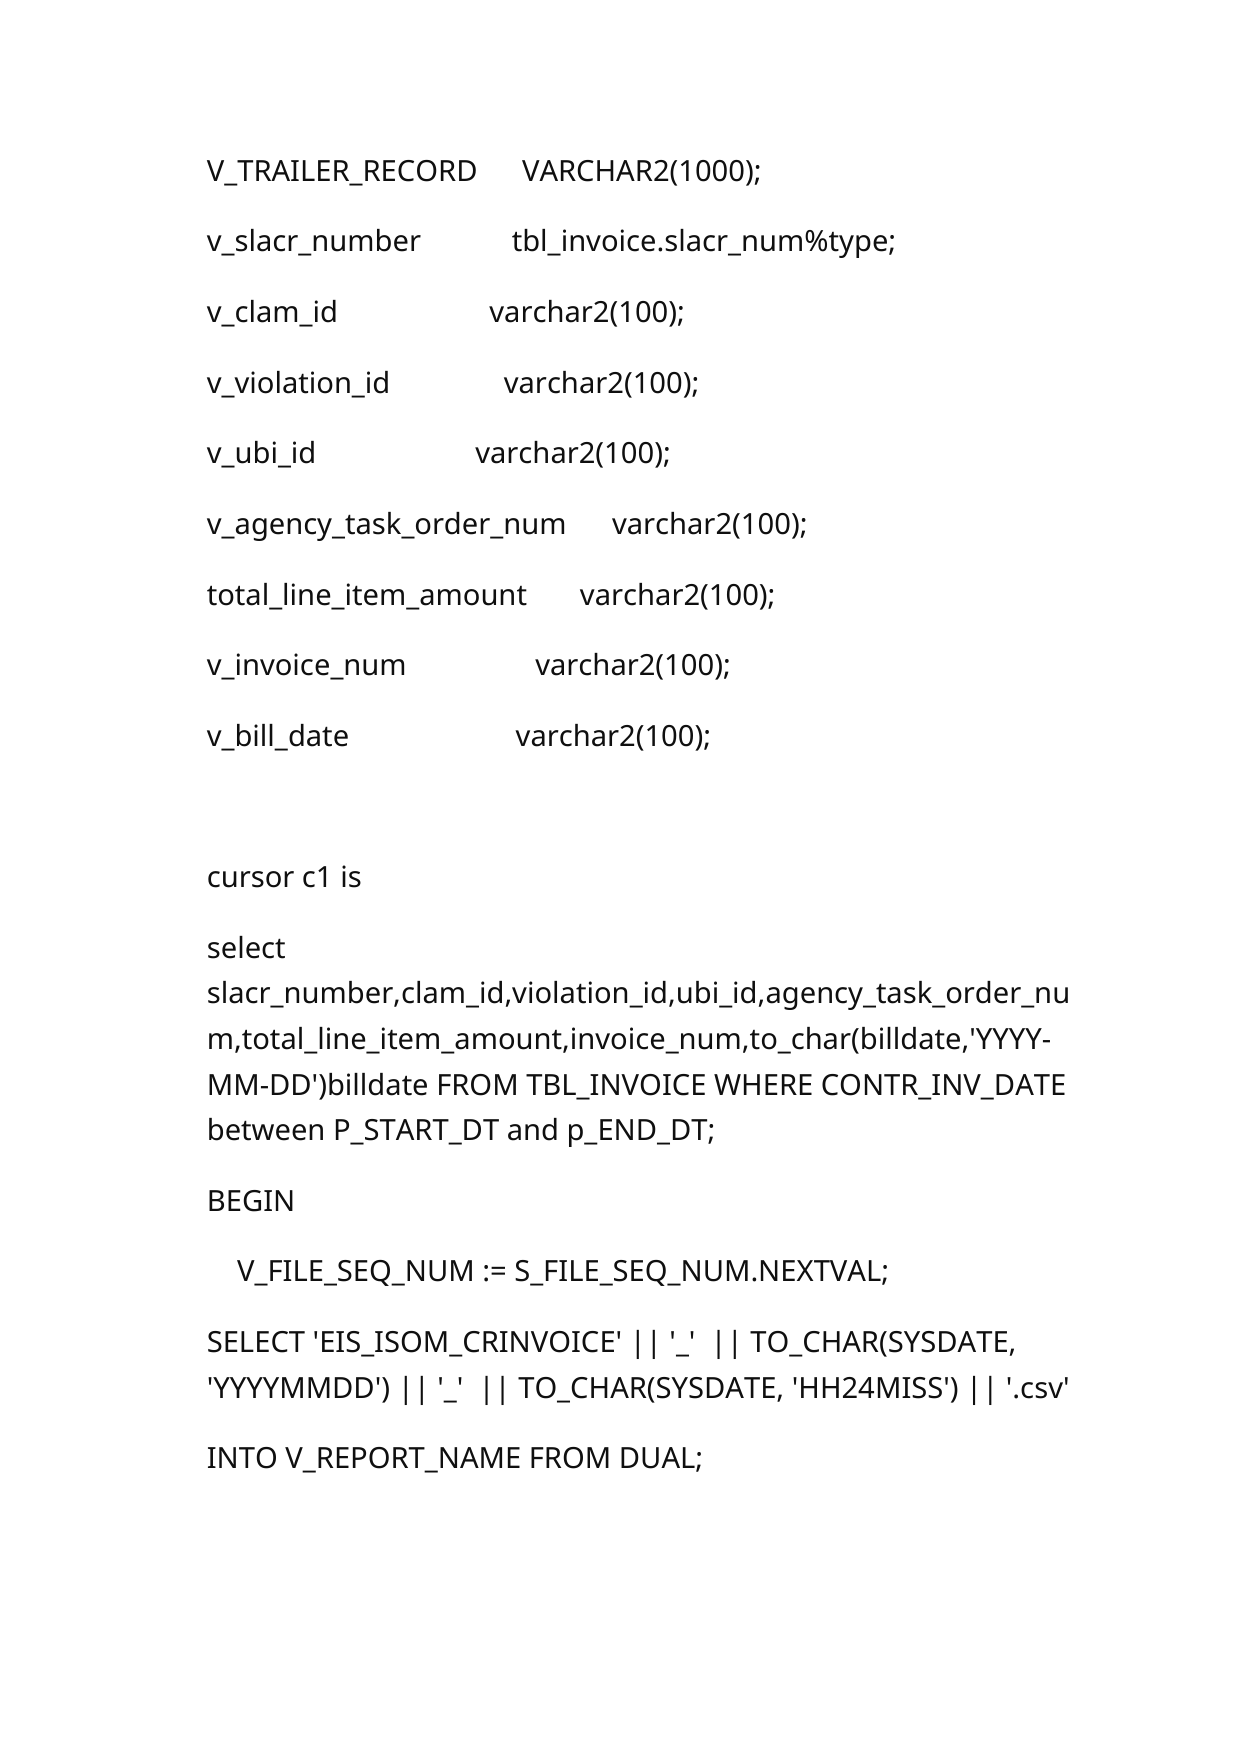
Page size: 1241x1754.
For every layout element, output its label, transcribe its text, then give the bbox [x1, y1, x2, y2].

text v_bill_date varchar2(100); [207, 715, 1090, 755]
text v_ubi_id varchar2(100); [207, 432, 1090, 472]
text INTO V_REPORT_NAME FROM DUAL; [207, 1437, 1090, 1477]
text v_agency_task_order_num varchar2(100); [207, 503, 1090, 543]
text V_FILE_SEQ_NUM := S_FILE_SEQ_NUM.NEXTVAL; [207, 1251, 1090, 1290]
text SELECT 'EIS_ISOM_CRINVOICE' || '_' || TO_CHAR(SYSDATE, 'YYYYMMDD') || '_' || TO_CHAR(SYSDATE, 'HH24MISS') || '.csv' [207, 1321, 1090, 1407]
text select slacr_number,clam_id,violation_id,ubi_id,agency_task_order_num,total_line_item_amount,invoice_num,to_char(billdate,'YYYY-MM-DD')billdate FROM TBL_INVOICE WHERE CONTR_INV_DATE between P_START_DT and p_END_DT; [207, 927, 1090, 1149]
text total_line_item_amount varchar2(100); [207, 574, 1090, 613]
text v_clam_id varchar2(100); [207, 291, 1090, 331]
text v_violation_id varchar2(100); [207, 362, 1090, 402]
text cursor c1 is [207, 856, 1090, 896]
text V_TRAILER_RECORD VARCHAR2(1000); [207, 150, 1090, 190]
text v_invoice_num varchar2(100); [207, 644, 1090, 684]
text v_slacr_number tbl_invoice.slacr_num%type; [207, 221, 1090, 260]
text BEGIN [207, 1180, 1090, 1220]
